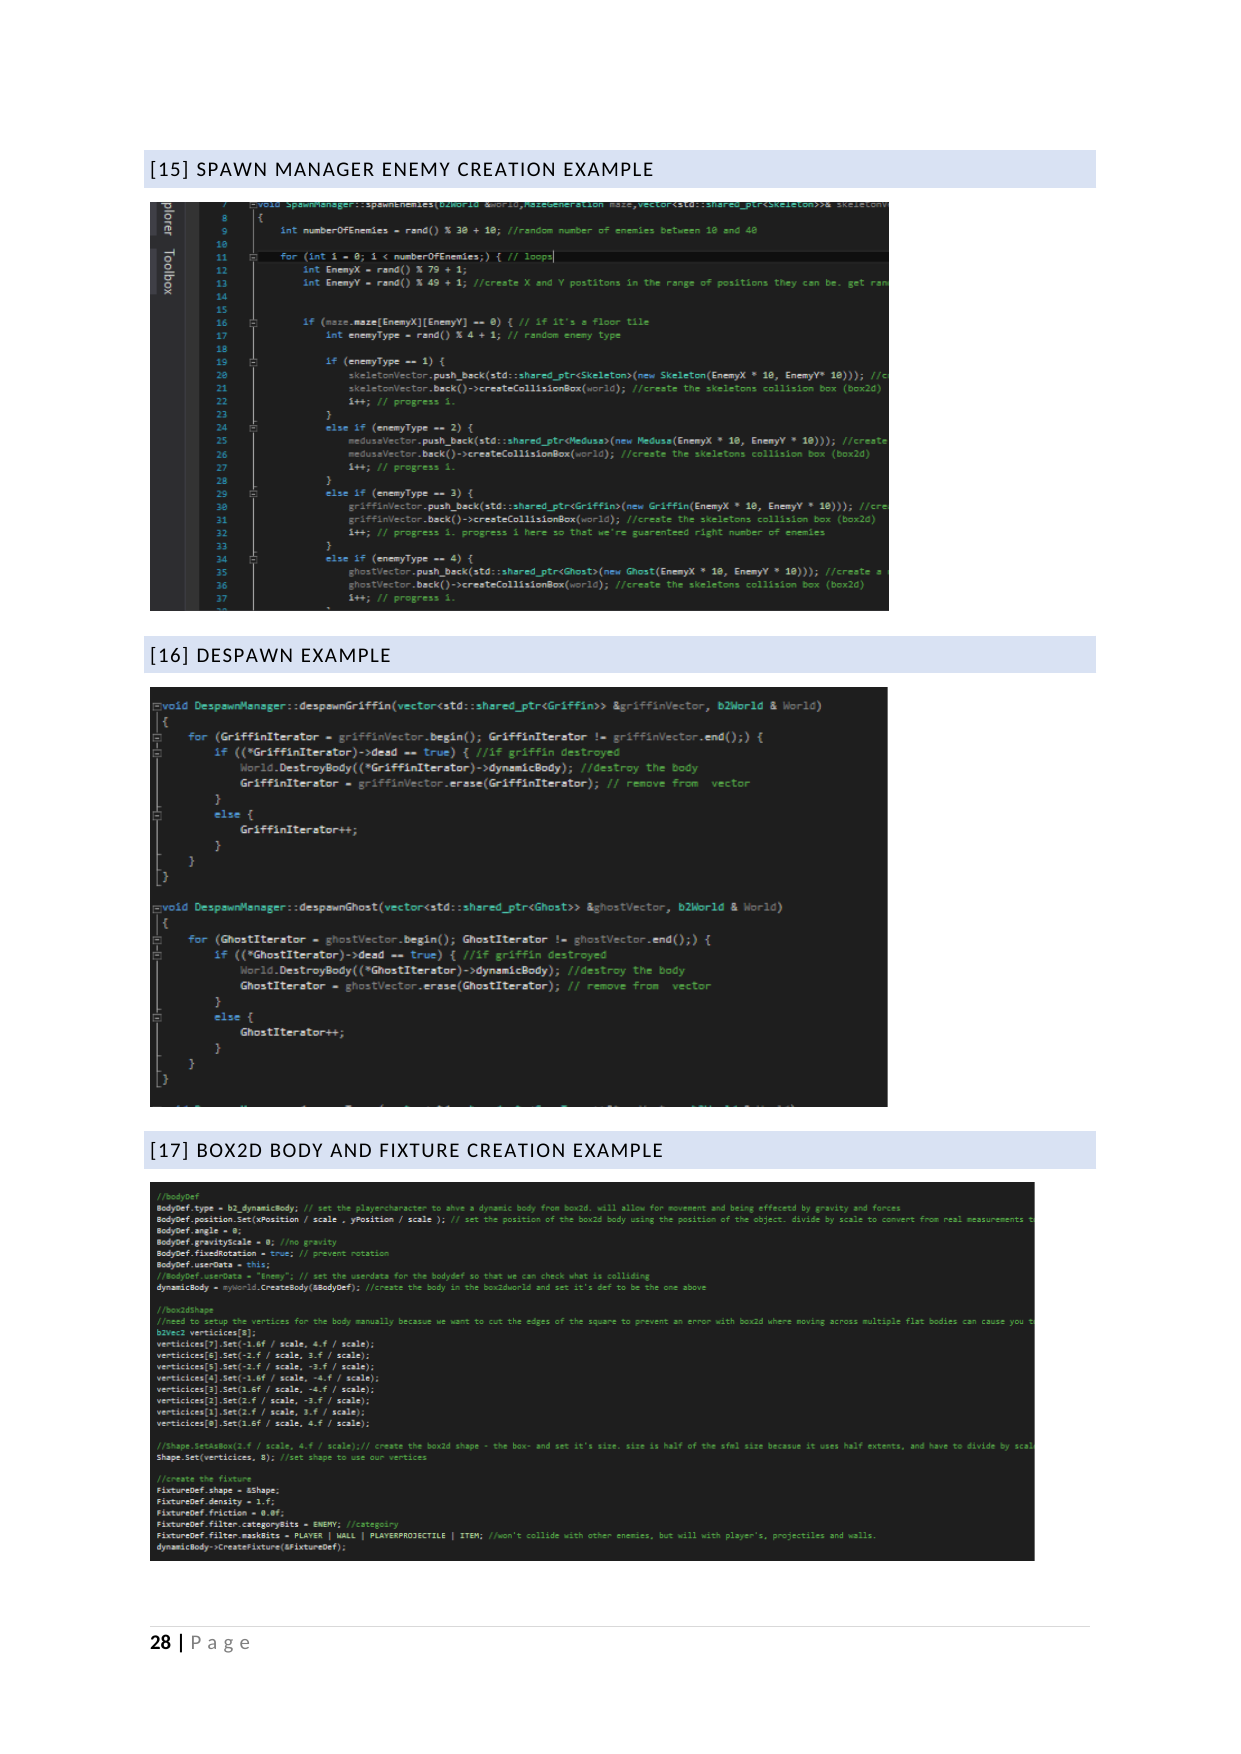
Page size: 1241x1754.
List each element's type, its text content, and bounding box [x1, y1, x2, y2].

subtitle [15] Spawn Manager enemy creation example [150, 156, 1090, 182]
subtitle [17] Box2d Body and Fixture creation example [150, 1137, 1090, 1162]
picture [150, 1182, 1035, 1561]
picture [150, 687, 888, 1107]
subtitle [16] Despawn example [150, 642, 1090, 667]
picture [150, 202, 889, 611]
